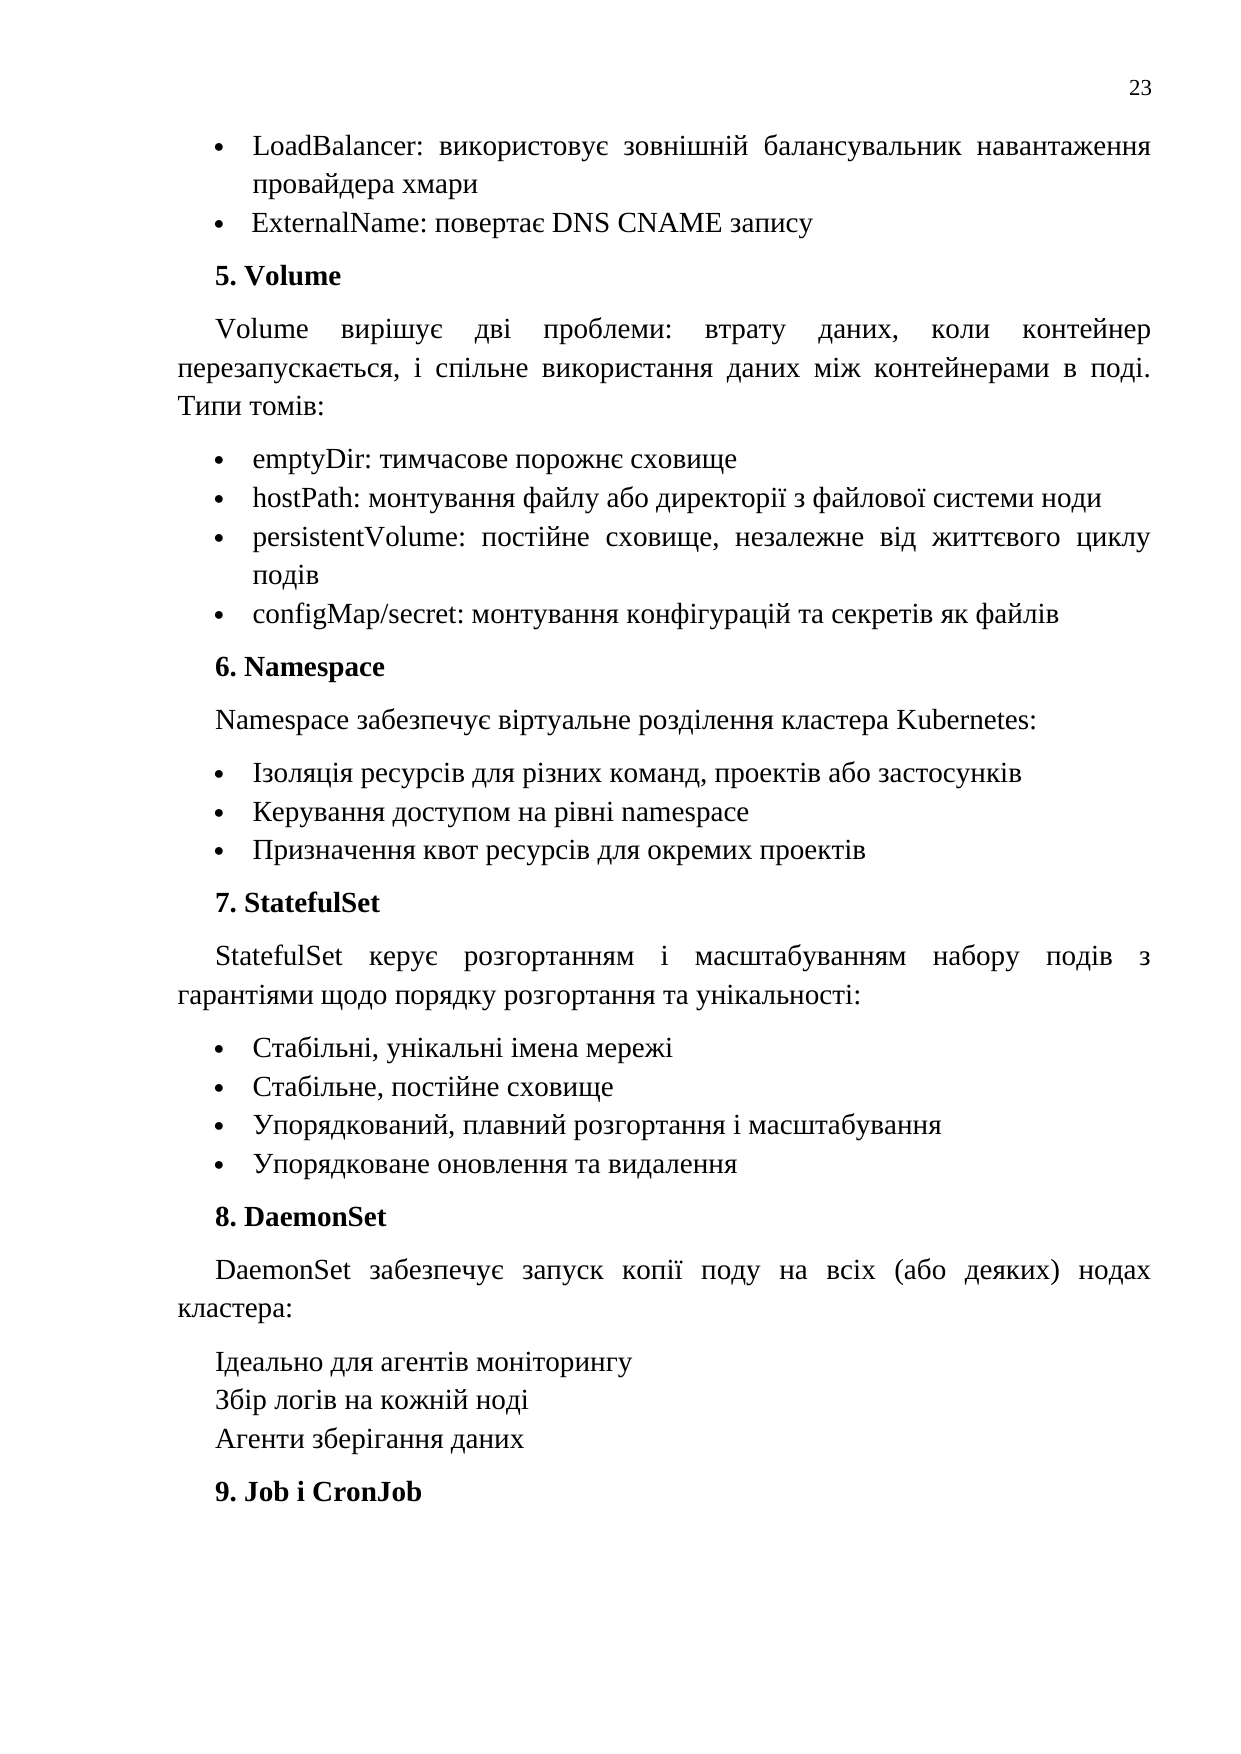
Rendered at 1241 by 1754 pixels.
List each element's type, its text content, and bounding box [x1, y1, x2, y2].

text 9. Job і CronJob [177, 1474, 1152, 1507]
text Namespace забезпечує віртуальне розділення кластера Kubernetes: [177, 702, 1152, 736]
list Керування доступом на рівні namespace [215, 794, 1152, 827]
text 8. DaemonSet [177, 1199, 1152, 1232]
list configMap/secret: монтування конфігурацій та секретів як файлів [215, 596, 1152, 629]
text 7. StatefulSet [177, 885, 1152, 919]
list persistentVolume: постійне сховище, незалежне від життєвого циклу подів [215, 519, 1152, 591]
list Стабільні, унікальні імена мережі [215, 1030, 1152, 1064]
list Стабільне, постійне сховище [215, 1069, 1152, 1102]
text StatefulSet керує розгортанням і масштабуванням набору подів з гарантіями щодо порядку розгортання та унікальності: [177, 938, 1152, 1011]
text 5. Volume [177, 258, 1152, 292]
list Упорядкований, плавний розгортання і масштабування [215, 1107, 1152, 1141]
list Ізоляція ресурсів для різних команд, проектів або застосунків [215, 755, 1152, 789]
text Збір логів на кожній ноді [177, 1382, 1152, 1416]
list hostPath: монтування файлу або директорії з файлової системи ноди [215, 480, 1152, 514]
list ExternalName: повертає DNS CNAME запису [177, 205, 1152, 239]
text Агенти зберігання даних [177, 1421, 1152, 1454]
text DaemonSet забезпечує запуск копії поду на всіх (або деяких) нодах кластера: [177, 1252, 1152, 1324]
list Упорядковане оновлення та видалення [215, 1146, 1152, 1179]
text Ідеально для агентів моніторингу [177, 1344, 1152, 1377]
list emptyDir: тимчасове порожнє сховище [215, 442, 1152, 475]
list Призначення квот ресурсів для окремих проектів [215, 832, 1152, 866]
text Volume вирішує дві проблеми: втрату даних, коли контейнер перезапускається, і спільне використання даних між контейнерами в поді. Типи томів: [177, 311, 1152, 422]
list LoadBalancer: використовує зовнішній балансувальник навантаження провайдера хмари [215, 128, 1152, 200]
text 6. Namespace [177, 649, 1152, 682]
